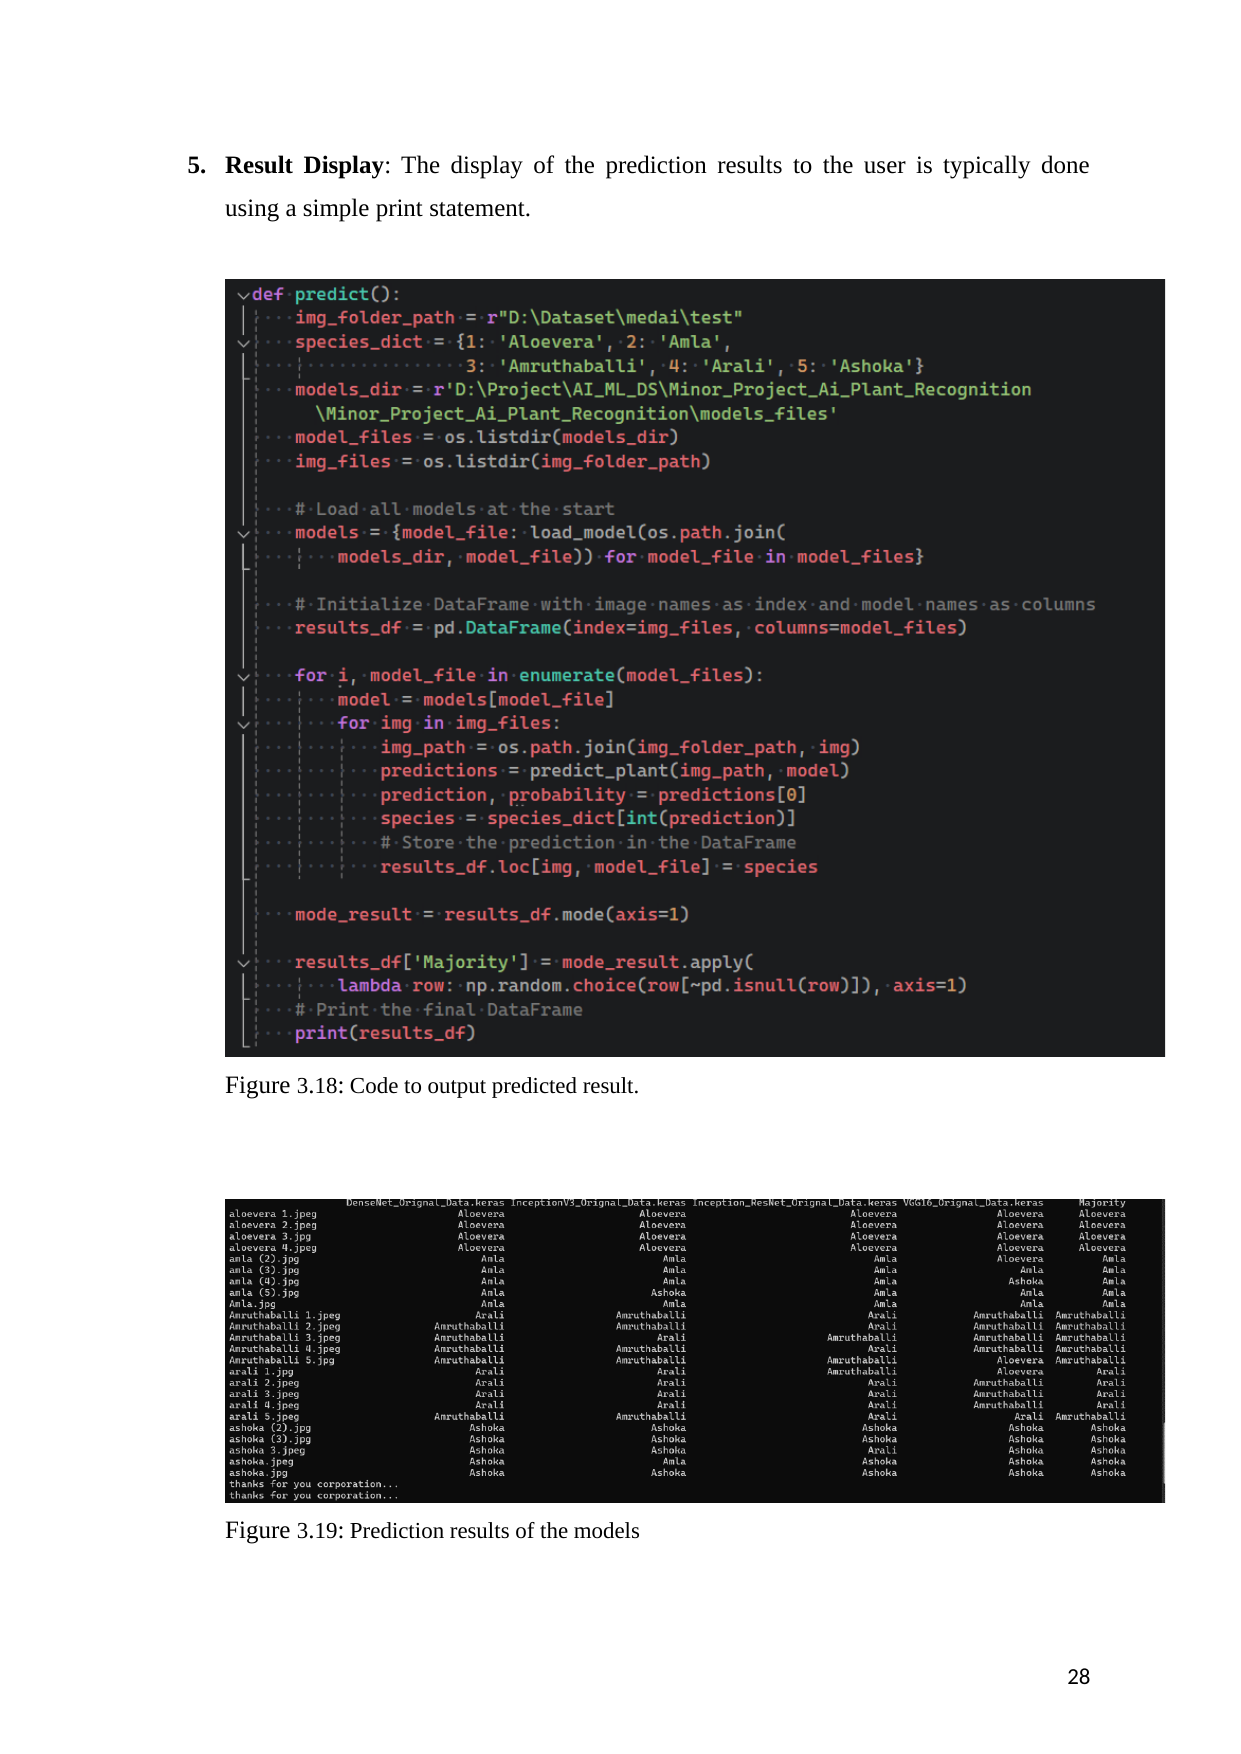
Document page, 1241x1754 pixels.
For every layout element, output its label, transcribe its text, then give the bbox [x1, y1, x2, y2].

list Figure 3.19: Prediction results of the models [225, 1515, 1090, 1544]
list Figure 3.18: Code to output predicted result. [225, 1070, 1090, 1099]
picture [225, 279, 1166, 1057]
picture [225, 1199, 1166, 1503]
list Result Display: The display of the prediction results to the user is typically done using a simple print statement. [187, 150, 1090, 222]
